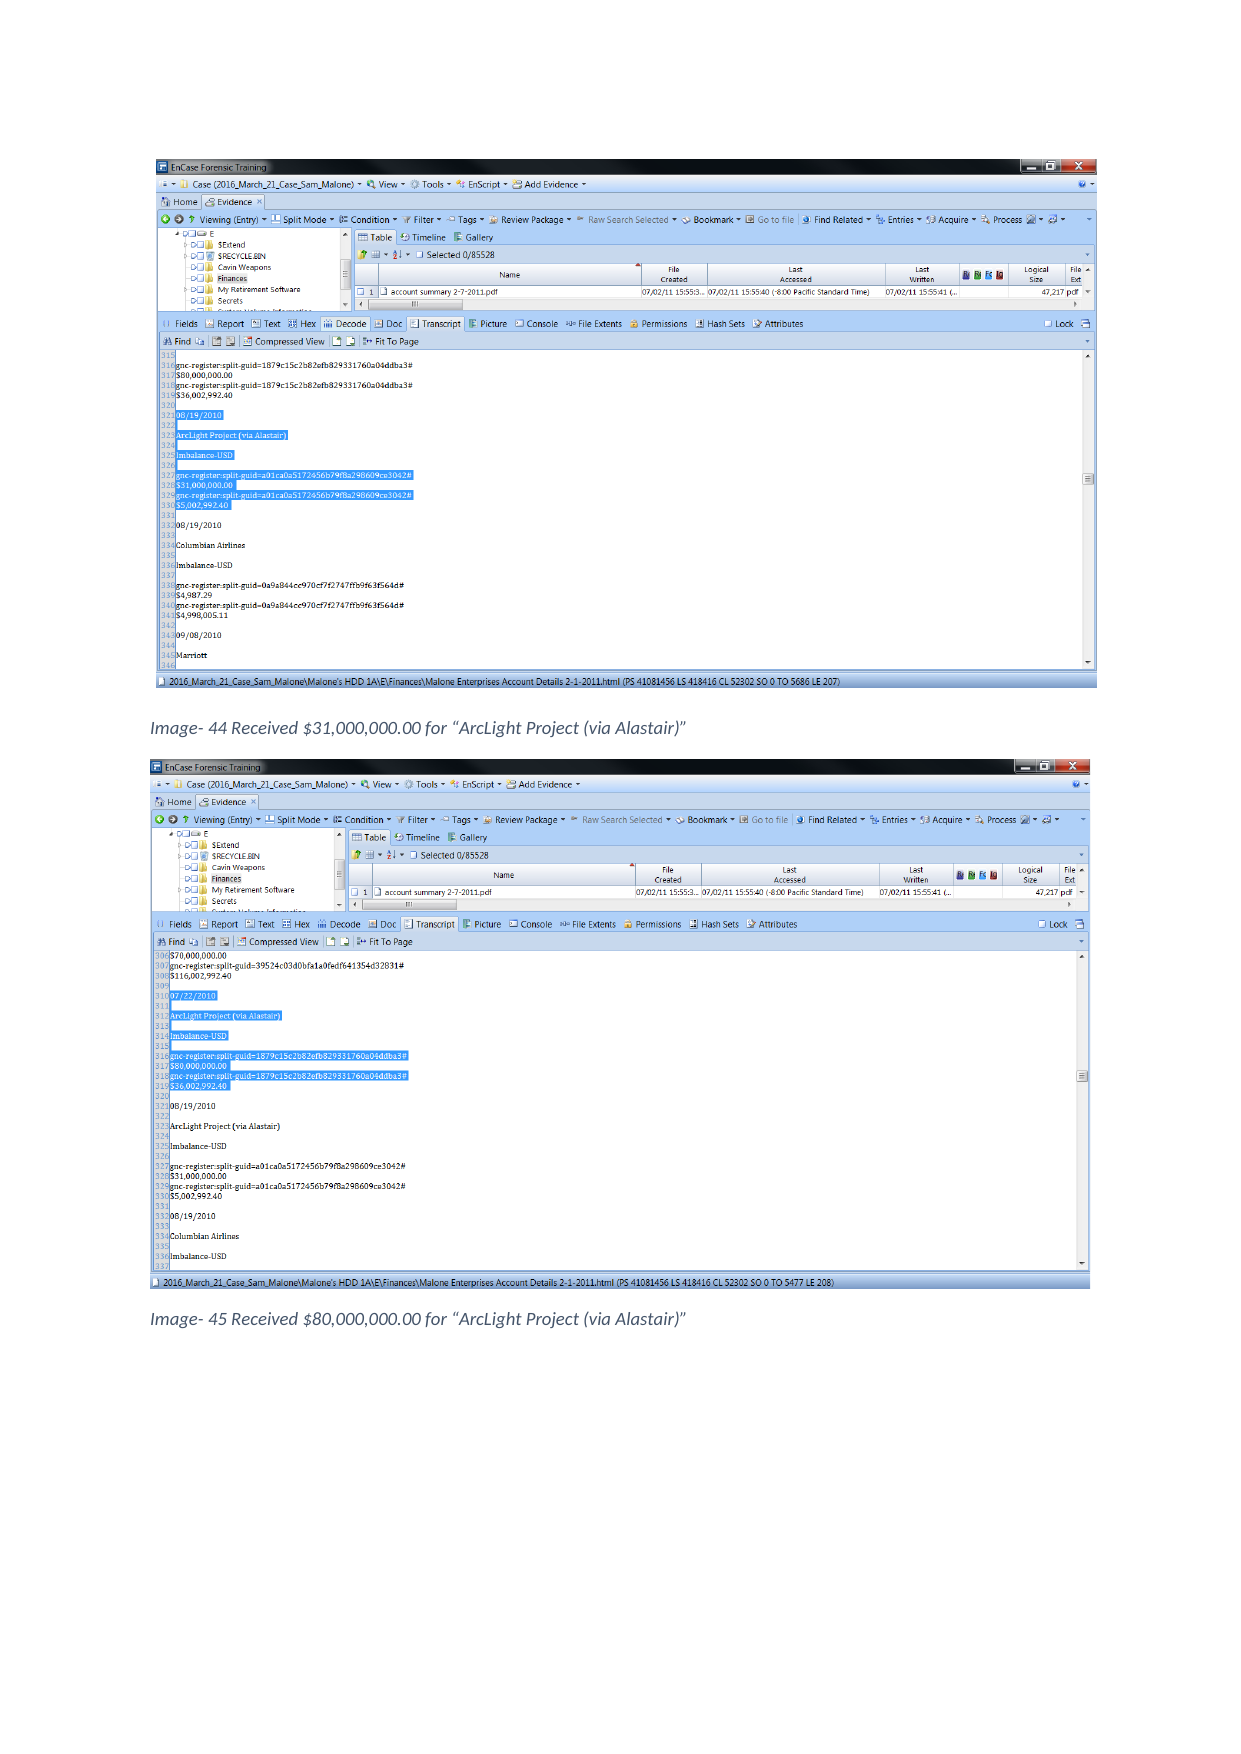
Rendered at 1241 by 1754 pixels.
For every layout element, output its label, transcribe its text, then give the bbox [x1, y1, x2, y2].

picture [156, 159, 1097, 688]
picture [150, 759, 1091, 1289]
